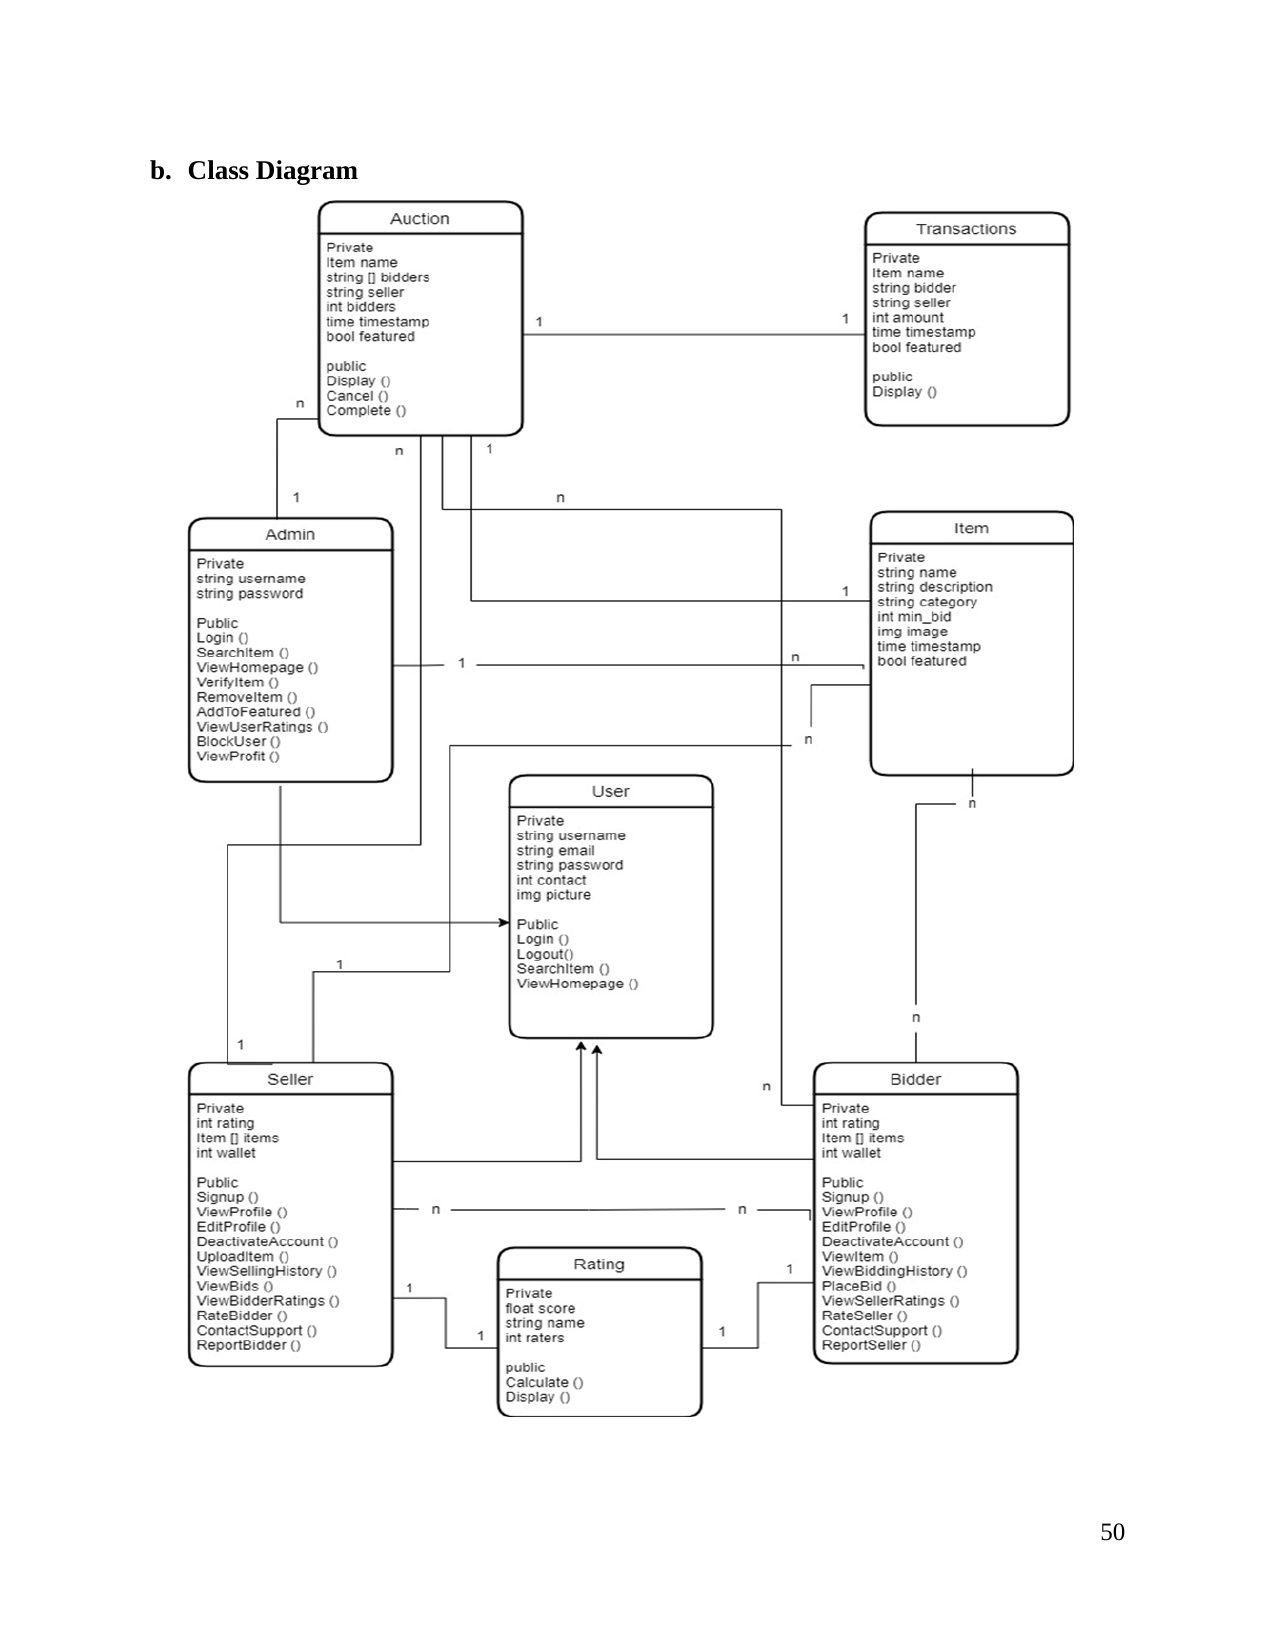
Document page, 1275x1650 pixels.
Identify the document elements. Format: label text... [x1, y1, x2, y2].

picture [187, 200, 1074, 1417]
